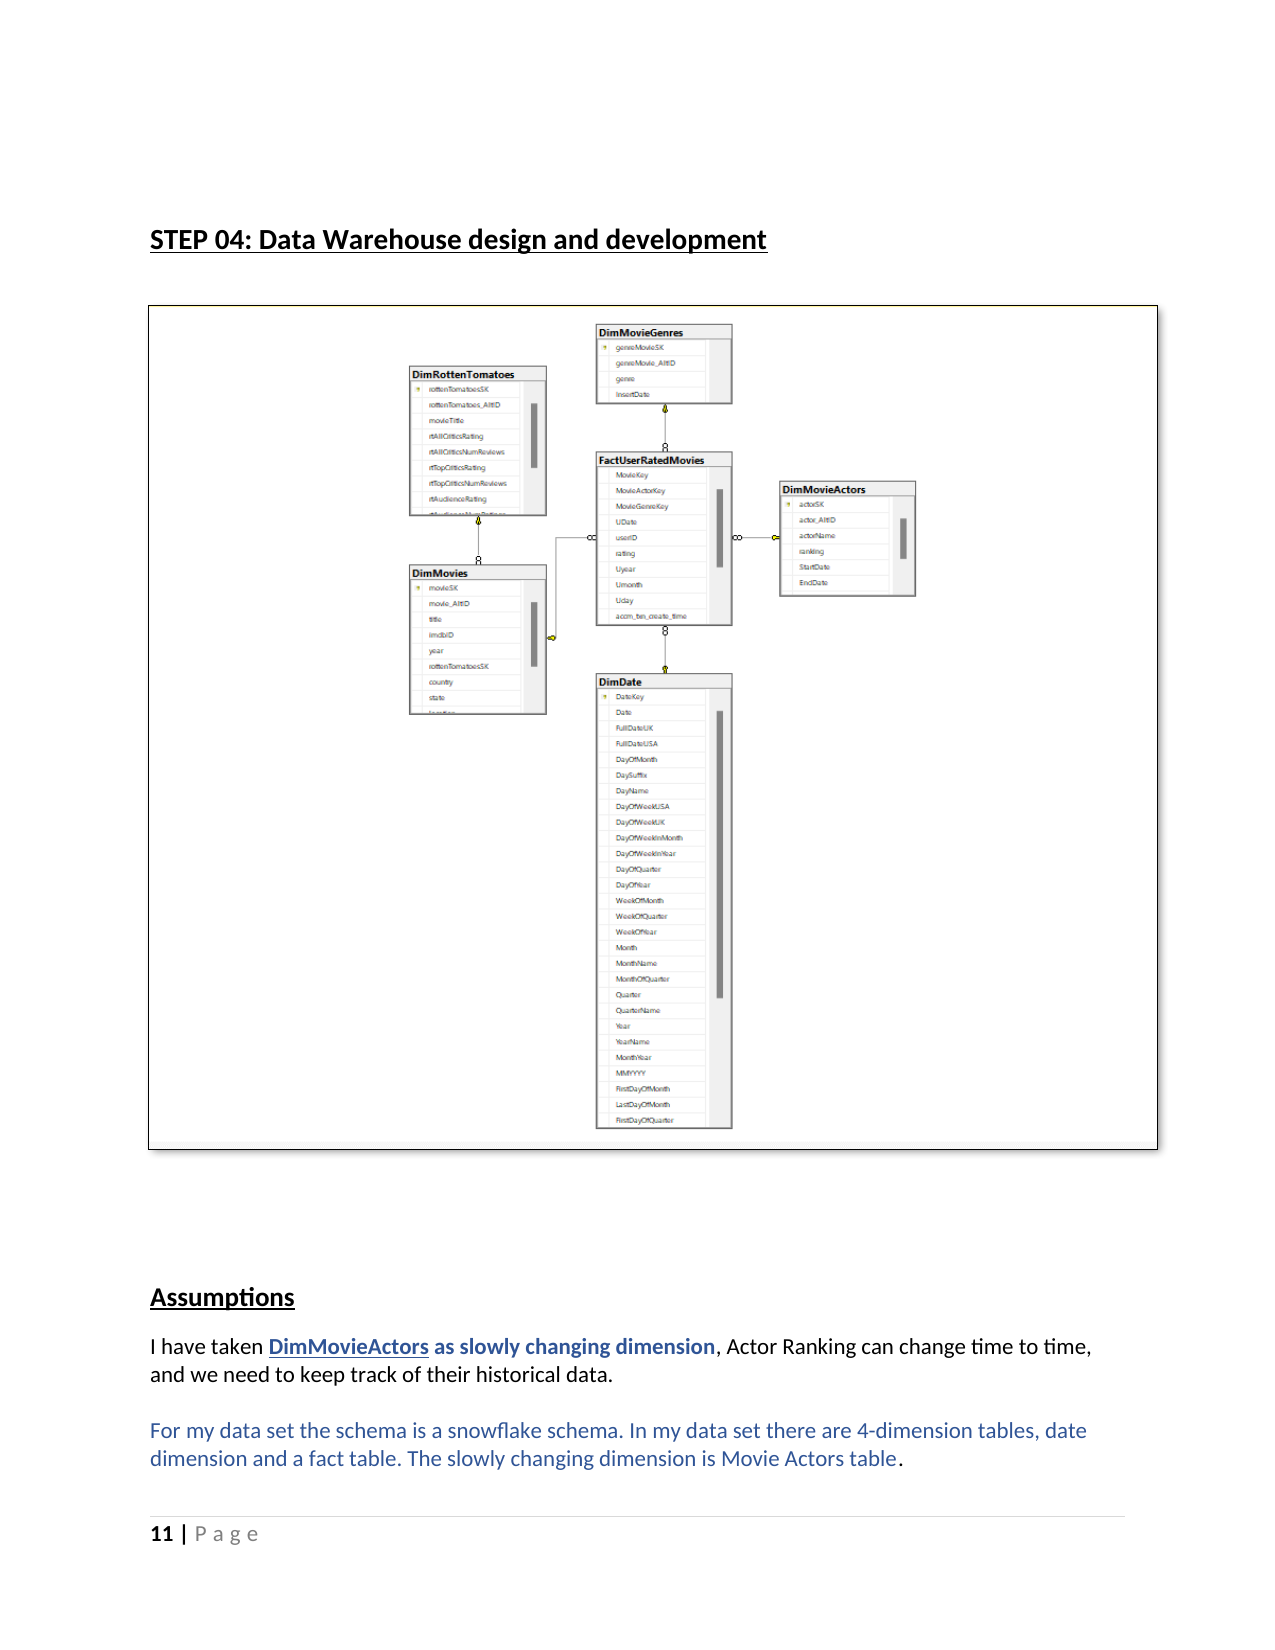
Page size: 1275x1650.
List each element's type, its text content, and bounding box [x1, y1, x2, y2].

picture [149, 306, 1157, 1149]
text Assumptions [150, 1280, 1125, 1313]
text STEP 04: Data Warehouse design and development [150, 221, 1125, 257]
text For my data set the schema is a snowflake schema. In my data set there are 4-dimension tables, date dimension and a fact table. The slowly changing dimension is Movie Actors table. [150, 1417, 1125, 1473]
text I have taken DimMovieActors as slowly changing dimension, Actor Ranking can change time to time, and we need to keep track of their historical data. [150, 1332, 1125, 1388]
